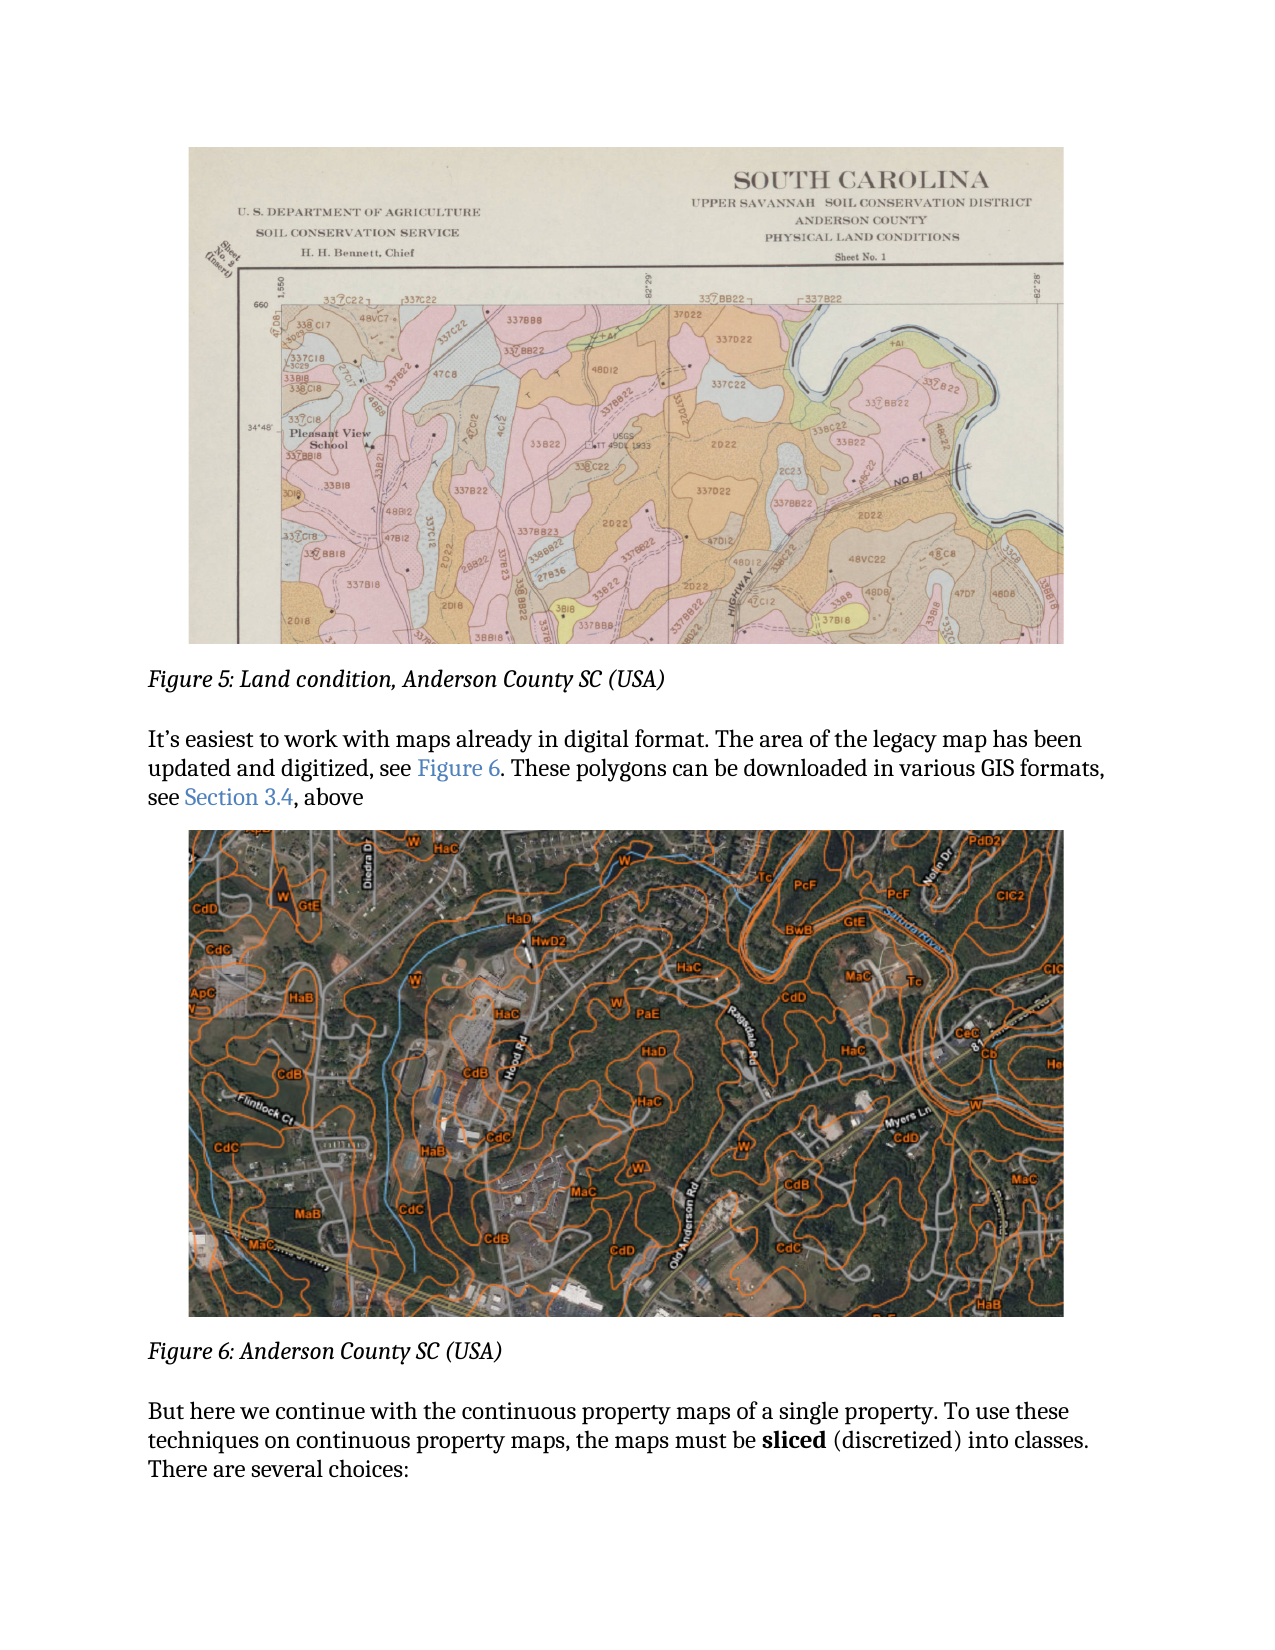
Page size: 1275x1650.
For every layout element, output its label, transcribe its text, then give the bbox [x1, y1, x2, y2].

table_header Figure 6: Anderson County SC (USA) [136, 830, 1116, 1378]
picture [188, 830, 1064, 1317]
picture [188, 147, 1064, 644]
table_header Figure 5: Land condition, Anderson County SC (USA) [136, 148, 1116, 706]
text It’s easiest to work with maps already in digital format. The area of the legacy map has been updated and digitized, see Figure 6. These polygons can be downloaded in various GIS formats, see Section 3.4, above [148, 725, 1127, 811]
text But here we continue with the continuous property maps of a single property. To use these techniques on continuous property maps, the maps must be sliced (discretized) into classes. There are several choices: [148, 1397, 1127, 1483]
